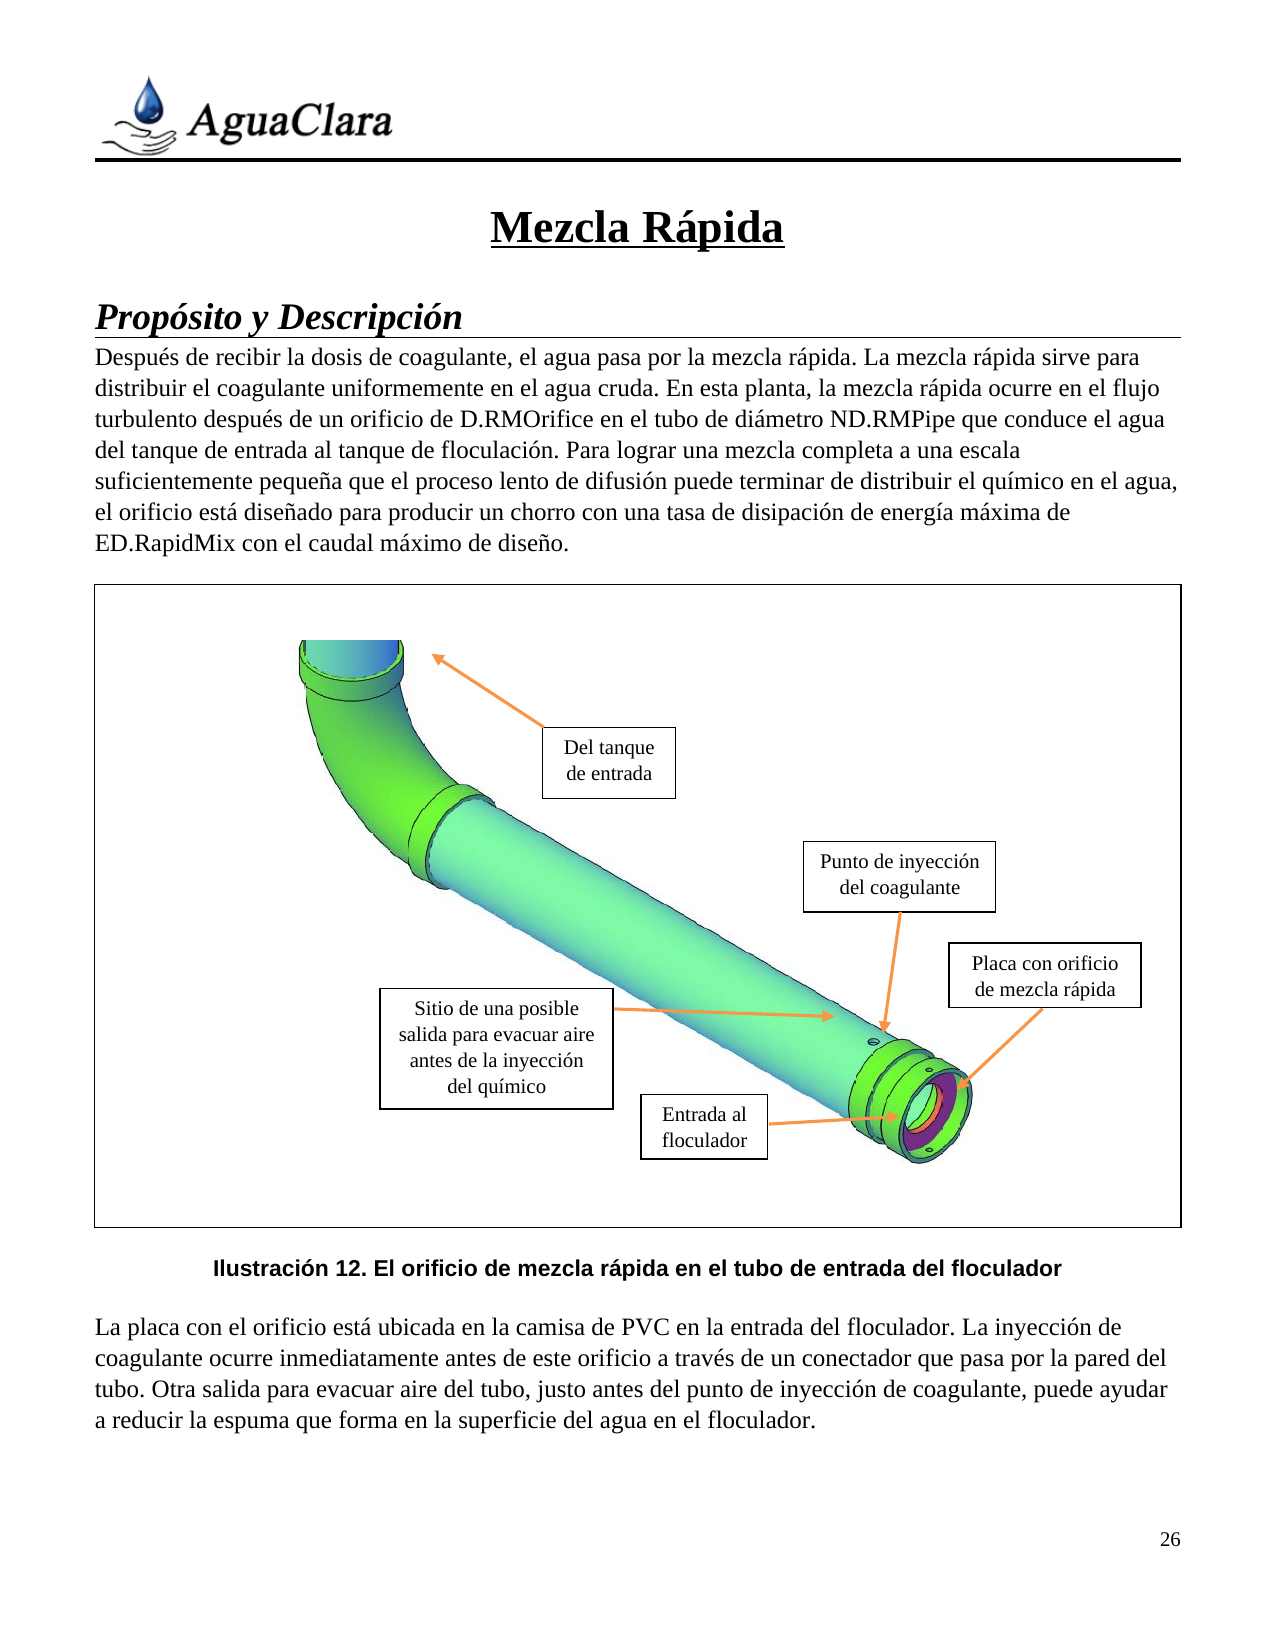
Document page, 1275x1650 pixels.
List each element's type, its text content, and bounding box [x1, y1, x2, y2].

picture [293, 640, 982, 1169]
text La placa con el orificio está ubicada en la camisa de PVC en la entrada del floculador. La inyección de coagulante ocurre inmediatamente antes de este orificio a través de un conectador que pasa por la pared del tubo. Otra salida para evacuar aire del tubo, justo antes del punto de inyección de coagulante, puede ayudar a reducir la espuma que forma en la superficie del agua en el floculador. [94, 1312, 1181, 1434]
subtitle Mezcla Rápida [94, 200, 1181, 253]
text Después de recibir la dosis de coagulante, el agua pasa por la mezcla rápida. La mezcla rápida sirve para distribuir el coagulante uniformemente en el agua cruda. En esta planta, la mezcla rápida ocurre en el flujo turbulento después de un orificio de D.RMOrifice en el tubo de diámetro ND.RMPipe que conduce el agua del tanque de entrada al tanque de floculación. Para lograr una mezcla completa a una escala suficientemente pequeña que el proceso lento de difusión puede terminar de distribuir el químico en el agua, el orificio está diseñado para producir un chorro con una tasa de disipación de energía máxima de ED.RapidMix con el caudal máximo de diseño. [94, 342, 1181, 557]
text Ilustración 12. El orificio de mezcla rápida en el tubo de entrada del floculador [94, 1255, 1181, 1282]
subtitle Propósito y Descripción [94, 294, 1181, 338]
picture [94, 75, 412, 158]
